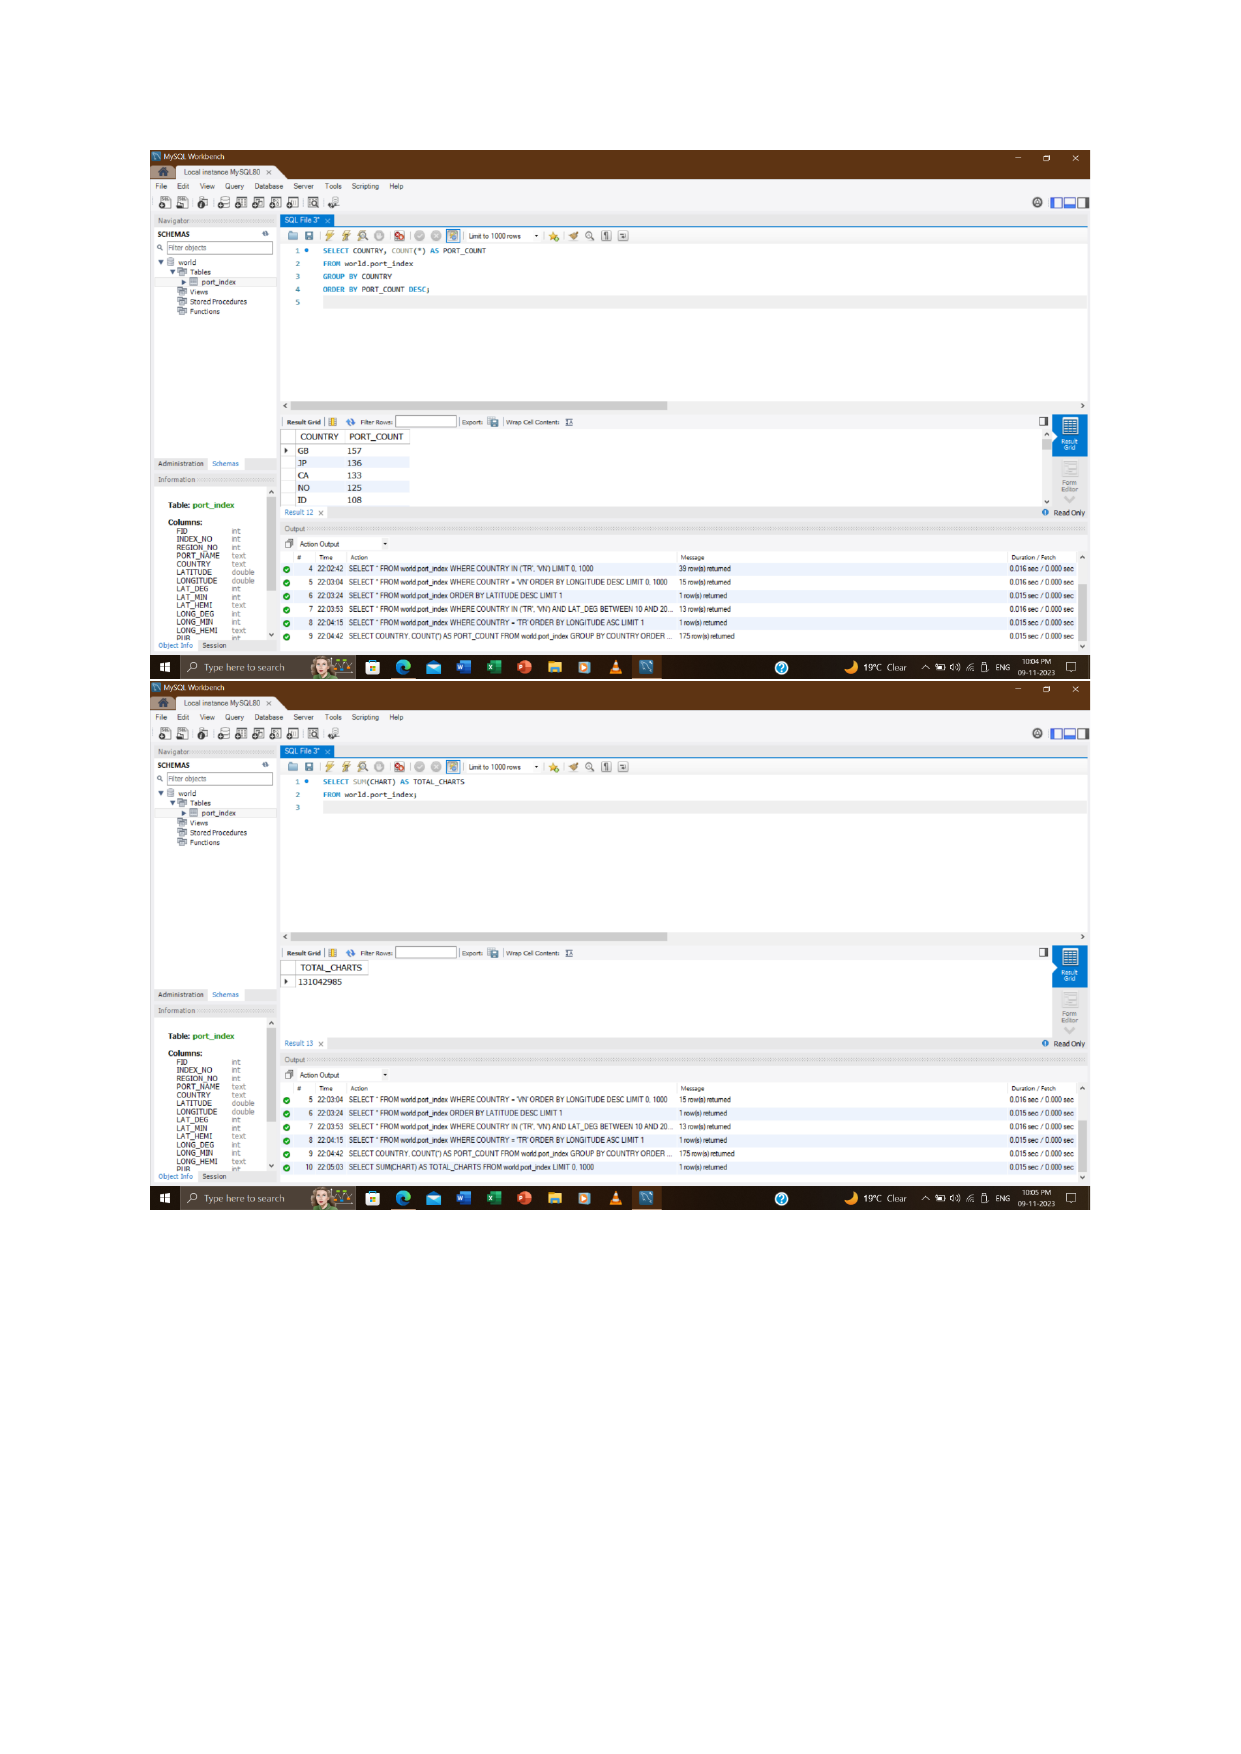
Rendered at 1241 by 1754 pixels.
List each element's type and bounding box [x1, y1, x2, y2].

picture [150, 150, 1091, 679]
picture [150, 681, 1091, 1210]
